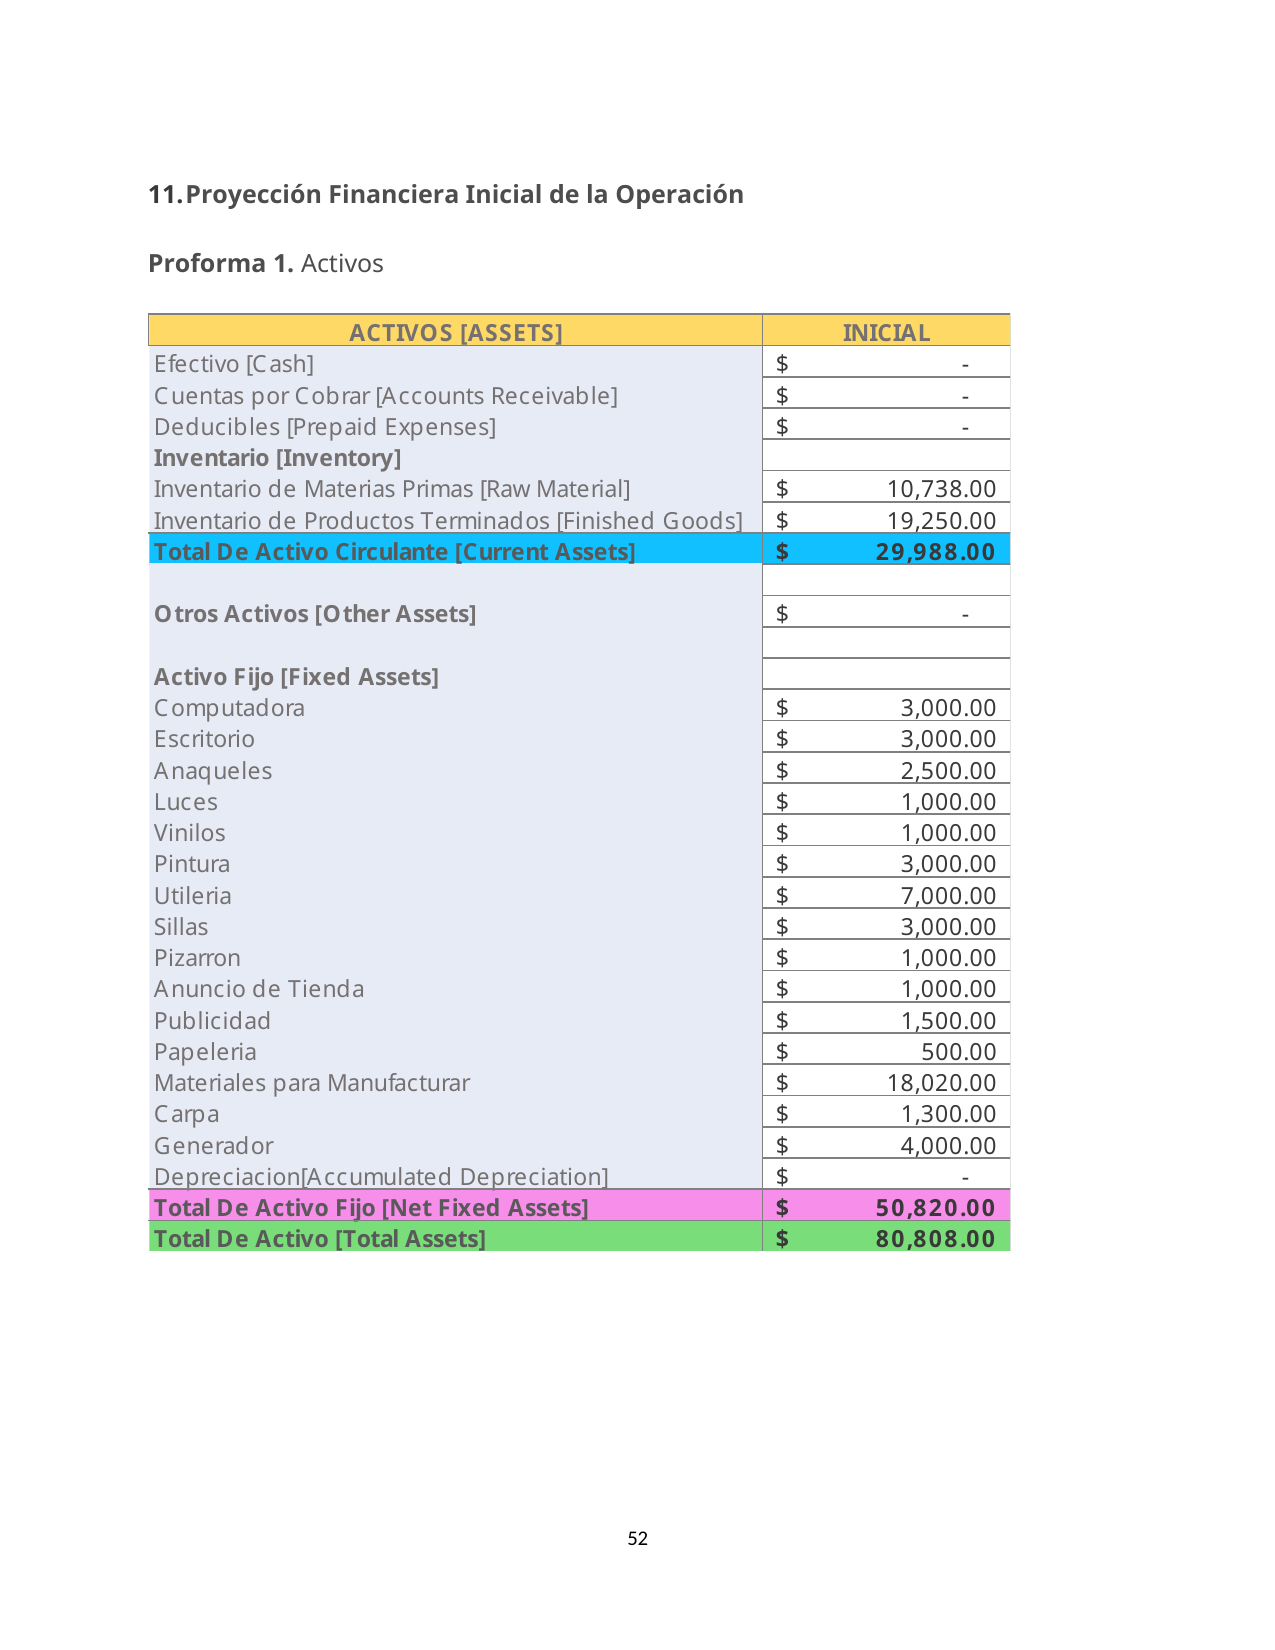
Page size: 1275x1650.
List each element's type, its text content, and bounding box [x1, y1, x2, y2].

text Proforma 1. Activos [148, 245, 1127, 279]
list Proyección Financiera Inicial de la Operación [148, 177, 1127, 211]
